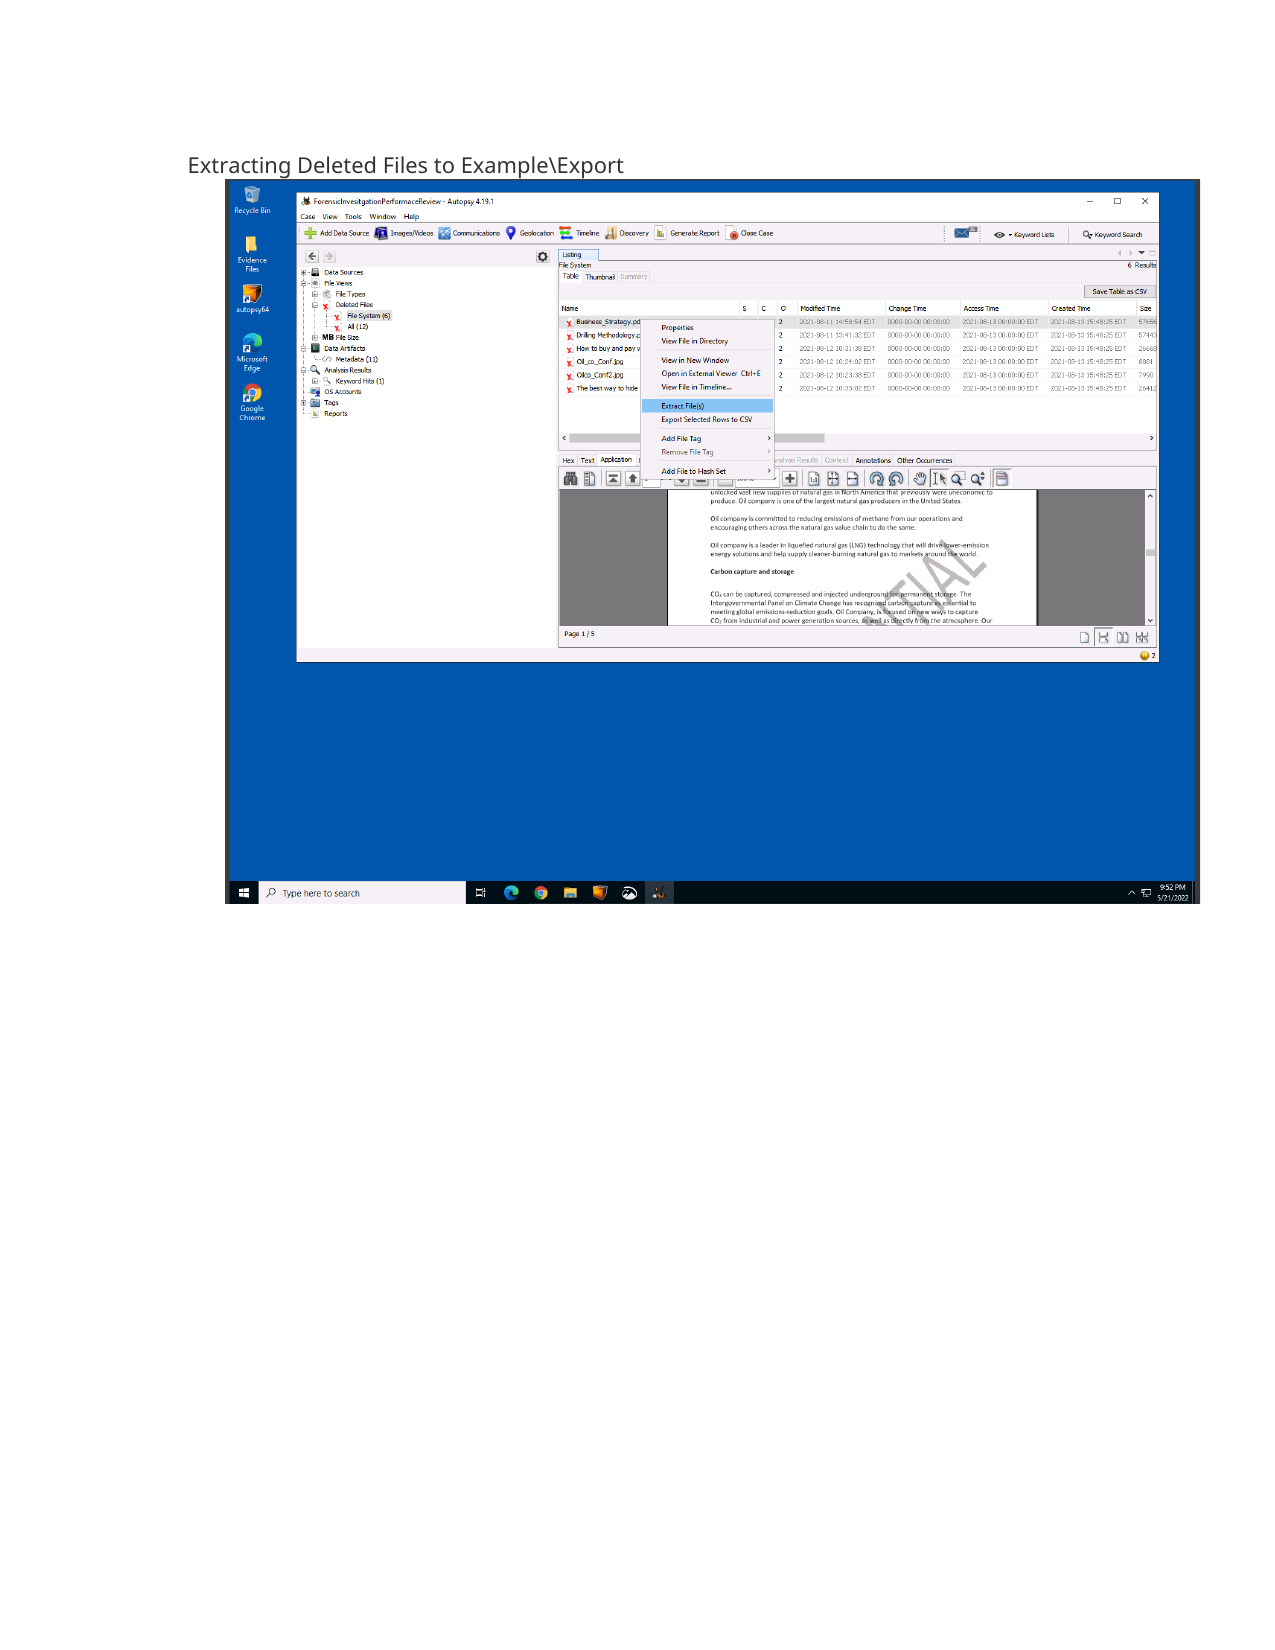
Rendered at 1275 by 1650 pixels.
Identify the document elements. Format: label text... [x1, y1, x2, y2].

picture [225, 179, 1200, 904]
